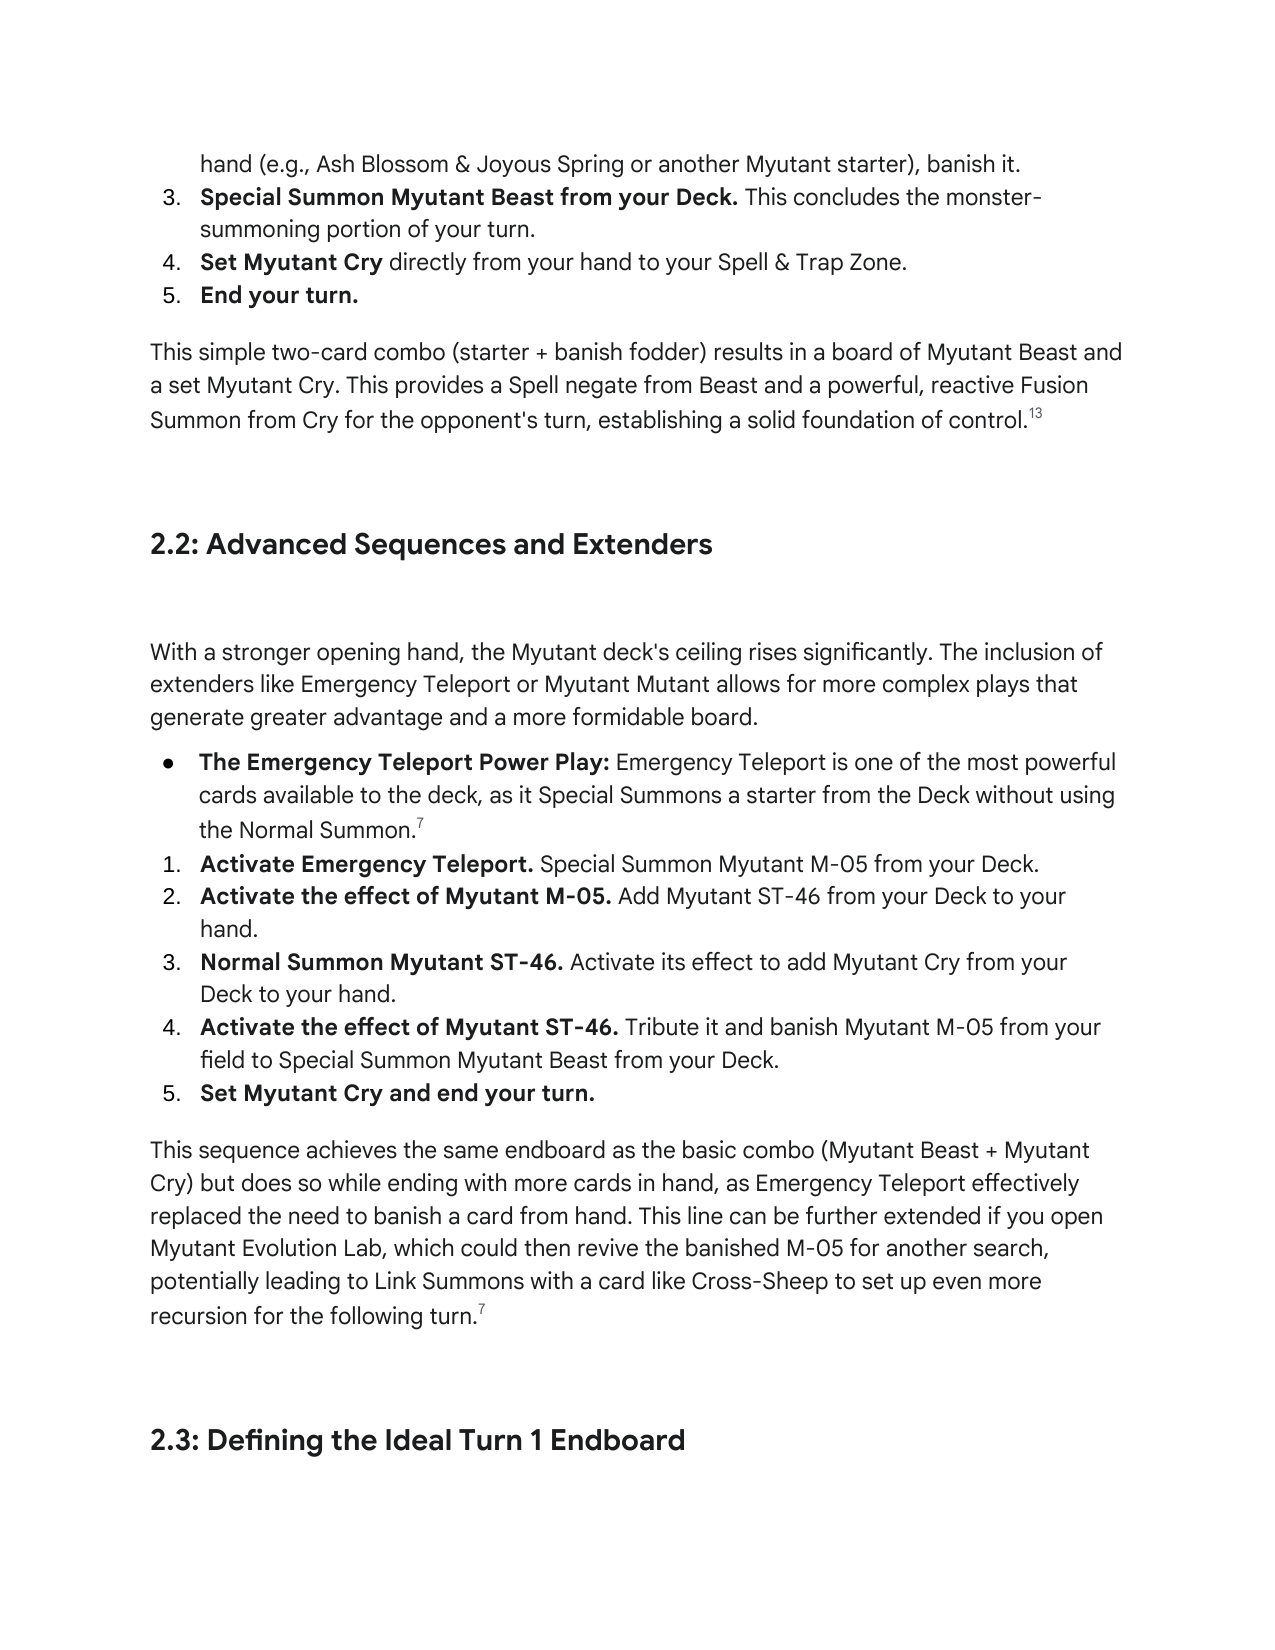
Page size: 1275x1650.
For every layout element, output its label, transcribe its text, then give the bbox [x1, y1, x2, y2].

list Activate Emergency Teleport. Special Summon Myutant M-05 from your Deck. [162, 850, 1125, 879]
list Special Summon Myutant Beast from your Deck. This concludes the monster-summoning portion of your turn. [162, 183, 1125, 244]
text This simple two-card combo (starter + banish fodder) results in a board of Myutant Beast and a set Myutant Cry. This provides a Spell negate from Beast and a powerful, reactive Fusion Summon from Cry for the opponent's turn, establishing a solid foundation of control.13 [150, 338, 1125, 436]
list Activate the effect of Myutant ST-46. Tribute it and banish Myutant M-05 from your field to Special Summon Myutant Beast from your Deck. [162, 1013, 1125, 1075]
list The Emergency Teleport Power Play: Emergency Teleport is one of the most powerful cards available to the deck, as it Special Summons a starter from the Deck without using the Normal Summon.7 [161, 748, 1125, 846]
subtitle 2.2: Advanced Sequences and Extenders [150, 526, 1125, 562]
list Activate the effect of Myutant M-05. Add Myutant ST-46 from your Deck to your hand. [162, 883, 1125, 944]
text This sequence achieves the same endboard as the basic combo (Myutant Beast + Myutant Cry) but does so while ending with more cards in hand, as Emergency Teleport effectively replaced the need to banish a card from hand. This line can be further extended if you open Myutant Evolution Lab, which could then revive the banished M-05 for another search, potentially leading to Link Summons with a card like Cross-Sheep to set up even more recursion for the following turn.7 [150, 1137, 1125, 1332]
list Set Myutant Cry directly from your hand to your Spell & Trap Zone. [162, 248, 1125, 277]
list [162, 150, 1125, 179]
list End your turn. [162, 281, 1125, 309]
list Set Myutant Cry and end your turn. [162, 1079, 1125, 1108]
list Normal Summon Myutant ST-46. Activate its effect to add Myutant Cry from your Deck to your hand. [162, 948, 1125, 1009]
text With a stronger opening hand, the Myutant deck's ceiling rises significantly. The inclusion of extenders like Emergency Teleport or Myutant Mutant allows for more complex plays that generate greater advantage and a more formidable board. [150, 638, 1125, 732]
subtitle 2.3: Defining the Ideal Turn 1 Endboard [150, 1422, 1125, 1458]
